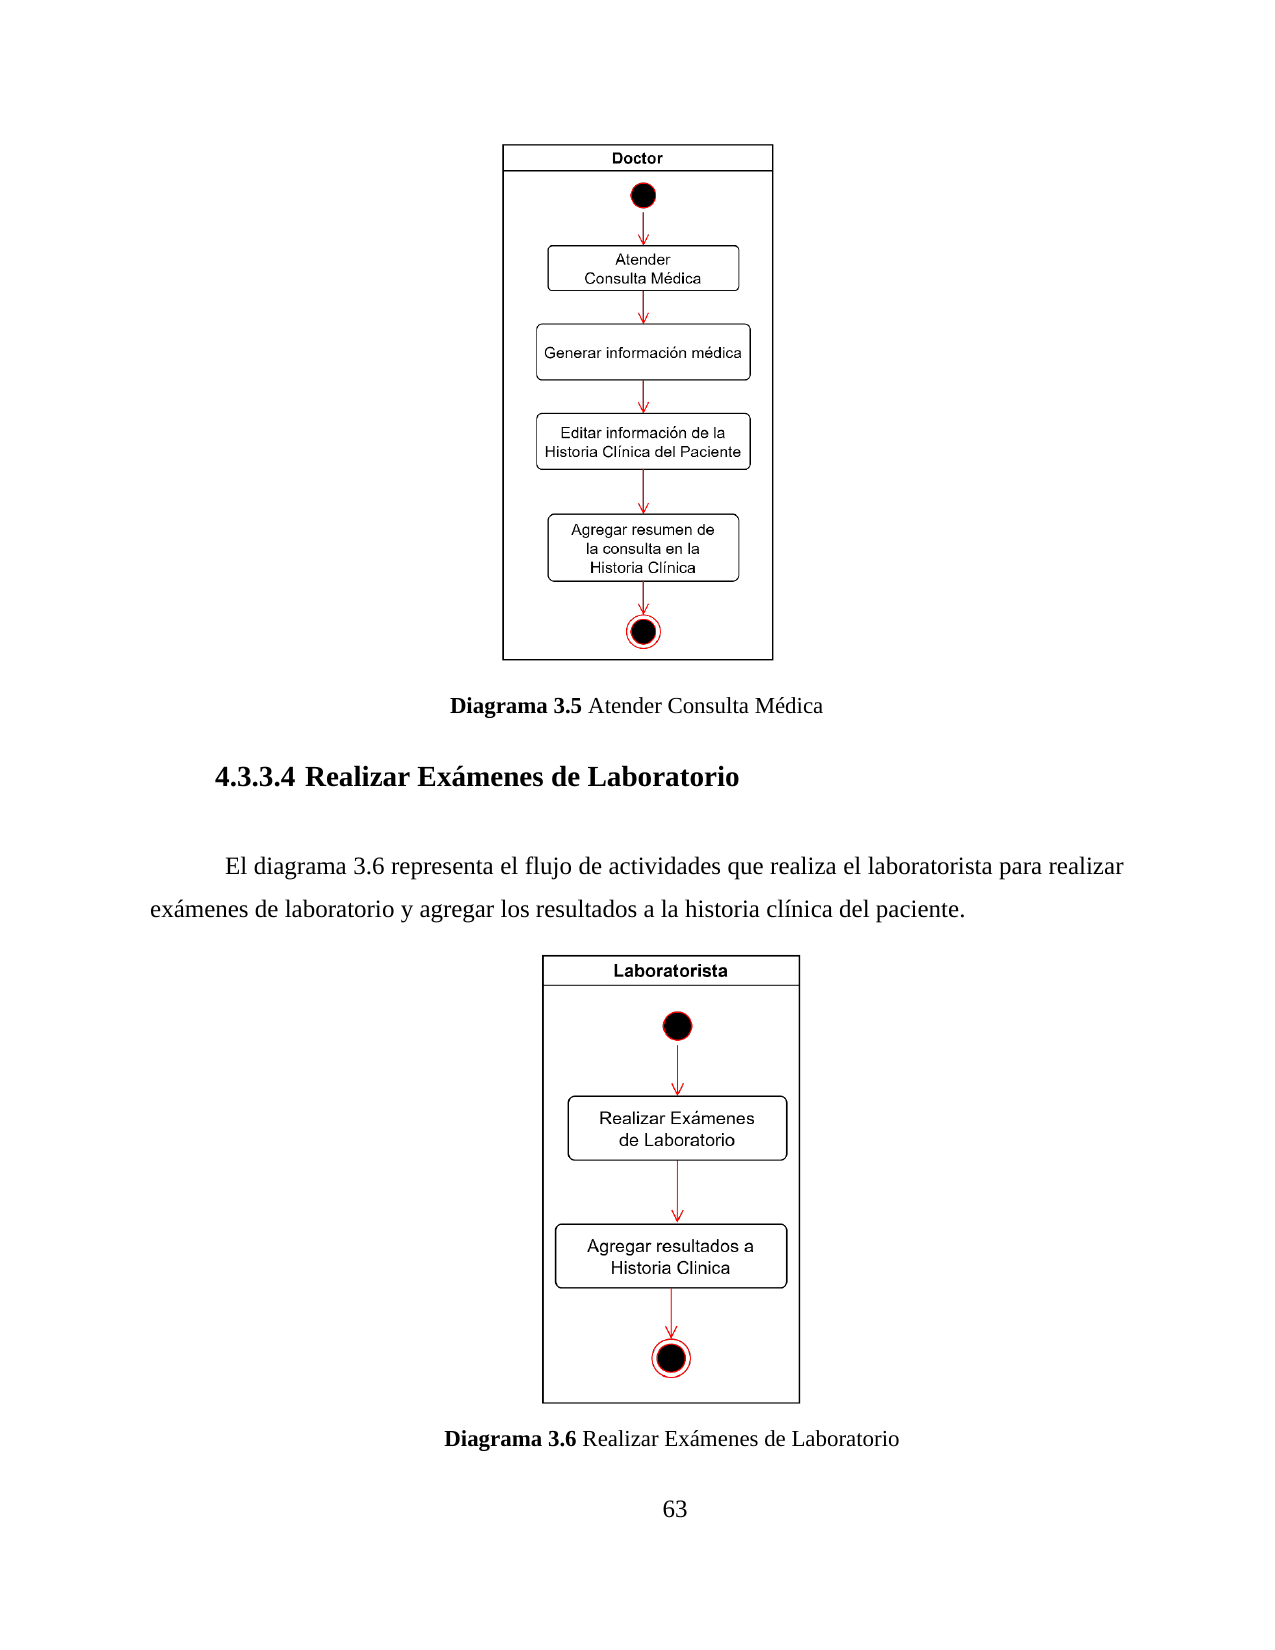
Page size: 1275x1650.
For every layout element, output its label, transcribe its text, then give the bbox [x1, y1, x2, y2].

picture [529, 942, 814, 1416]
text El diagrama 3.6 representa el flujo de actividades que realiza el laboratorista para realizar exámenes de laboratorio y agregar los resultados a la historia clínica del paciente. [150, 851, 1125, 923]
subtitle Realizar Exámenes de Laboratorio [150, 181, 1125, 792]
picture [491, 133, 784, 671]
